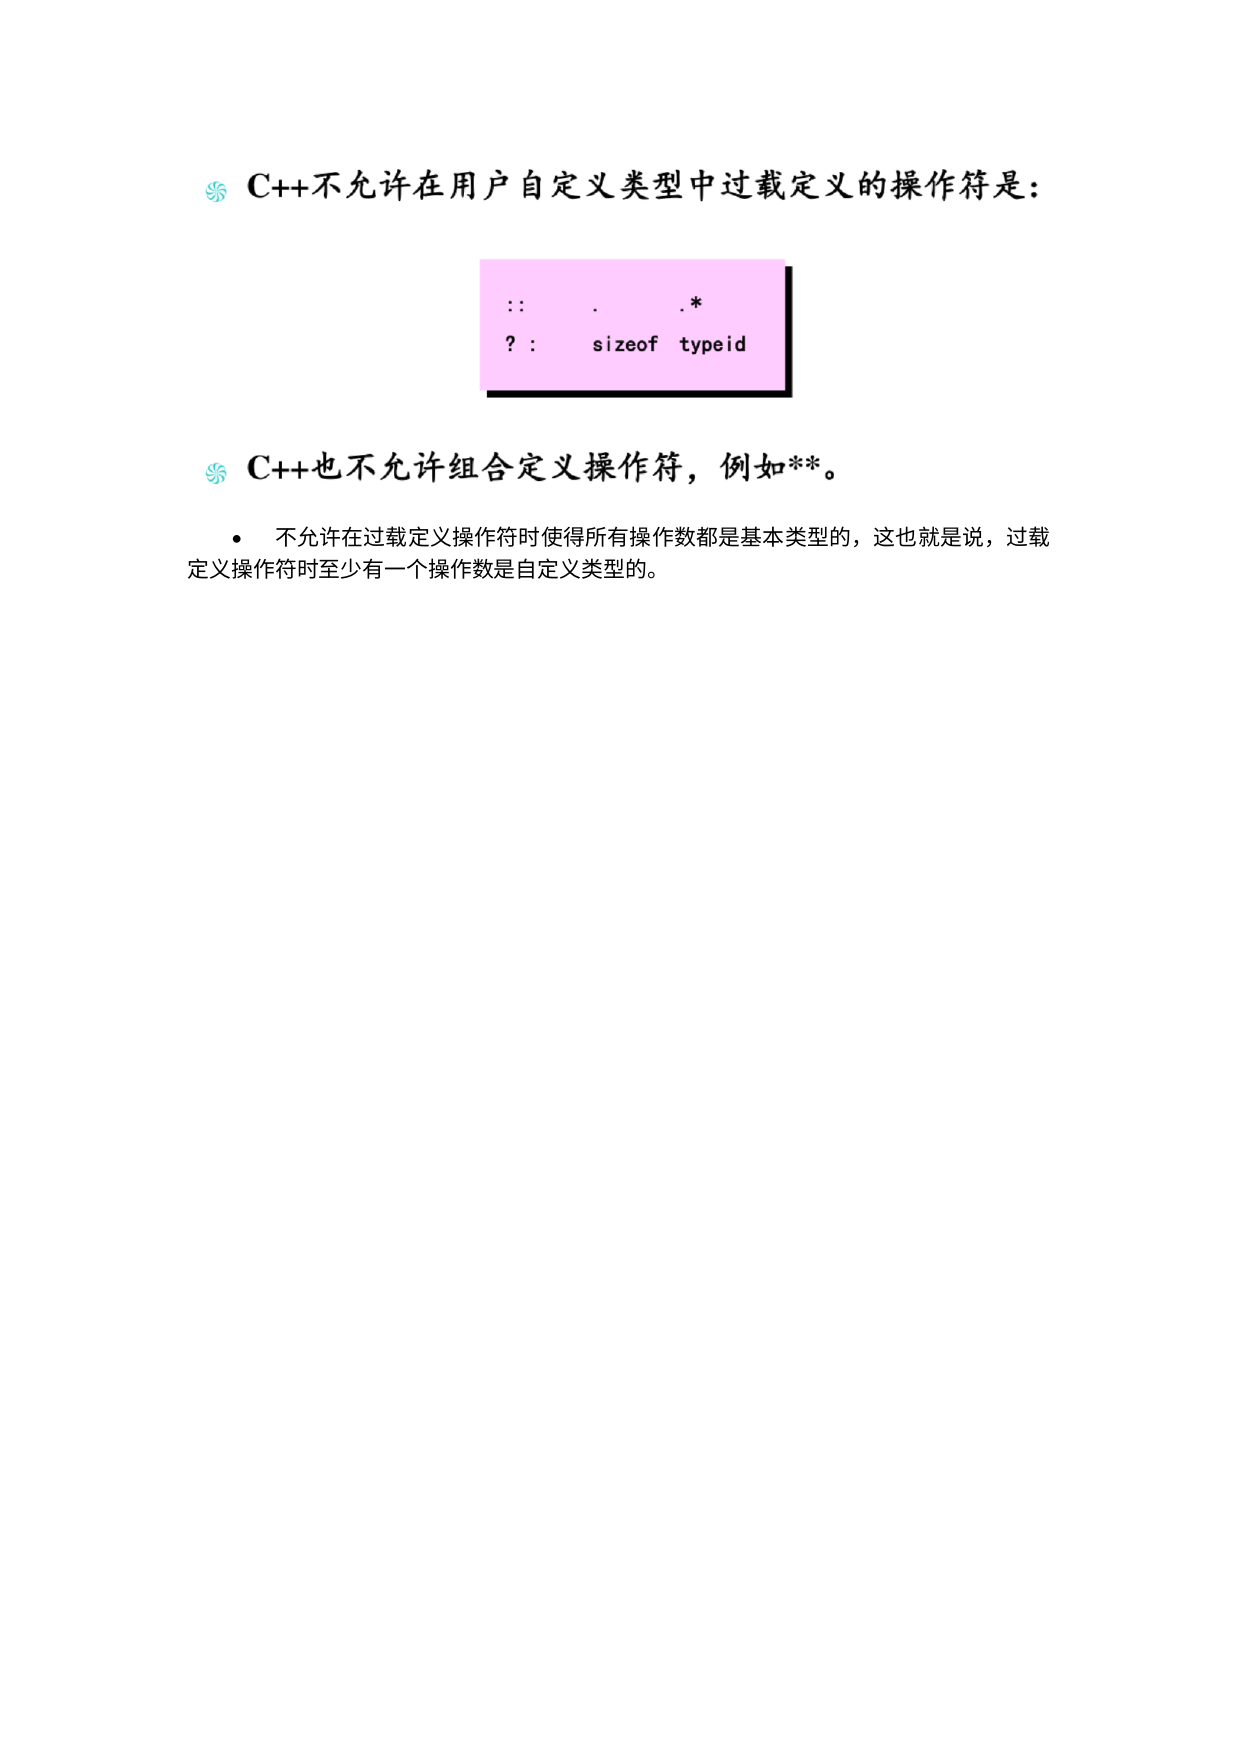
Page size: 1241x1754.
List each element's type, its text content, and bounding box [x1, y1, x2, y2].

text • 不允许在过载定义操作符时使得所有操作数都是基本类型的，这也就是说，过载定义操作符时至少有一个操作数是自定义类型的。 [187, 519, 1053, 584]
picture [187, 162, 1053, 510]
